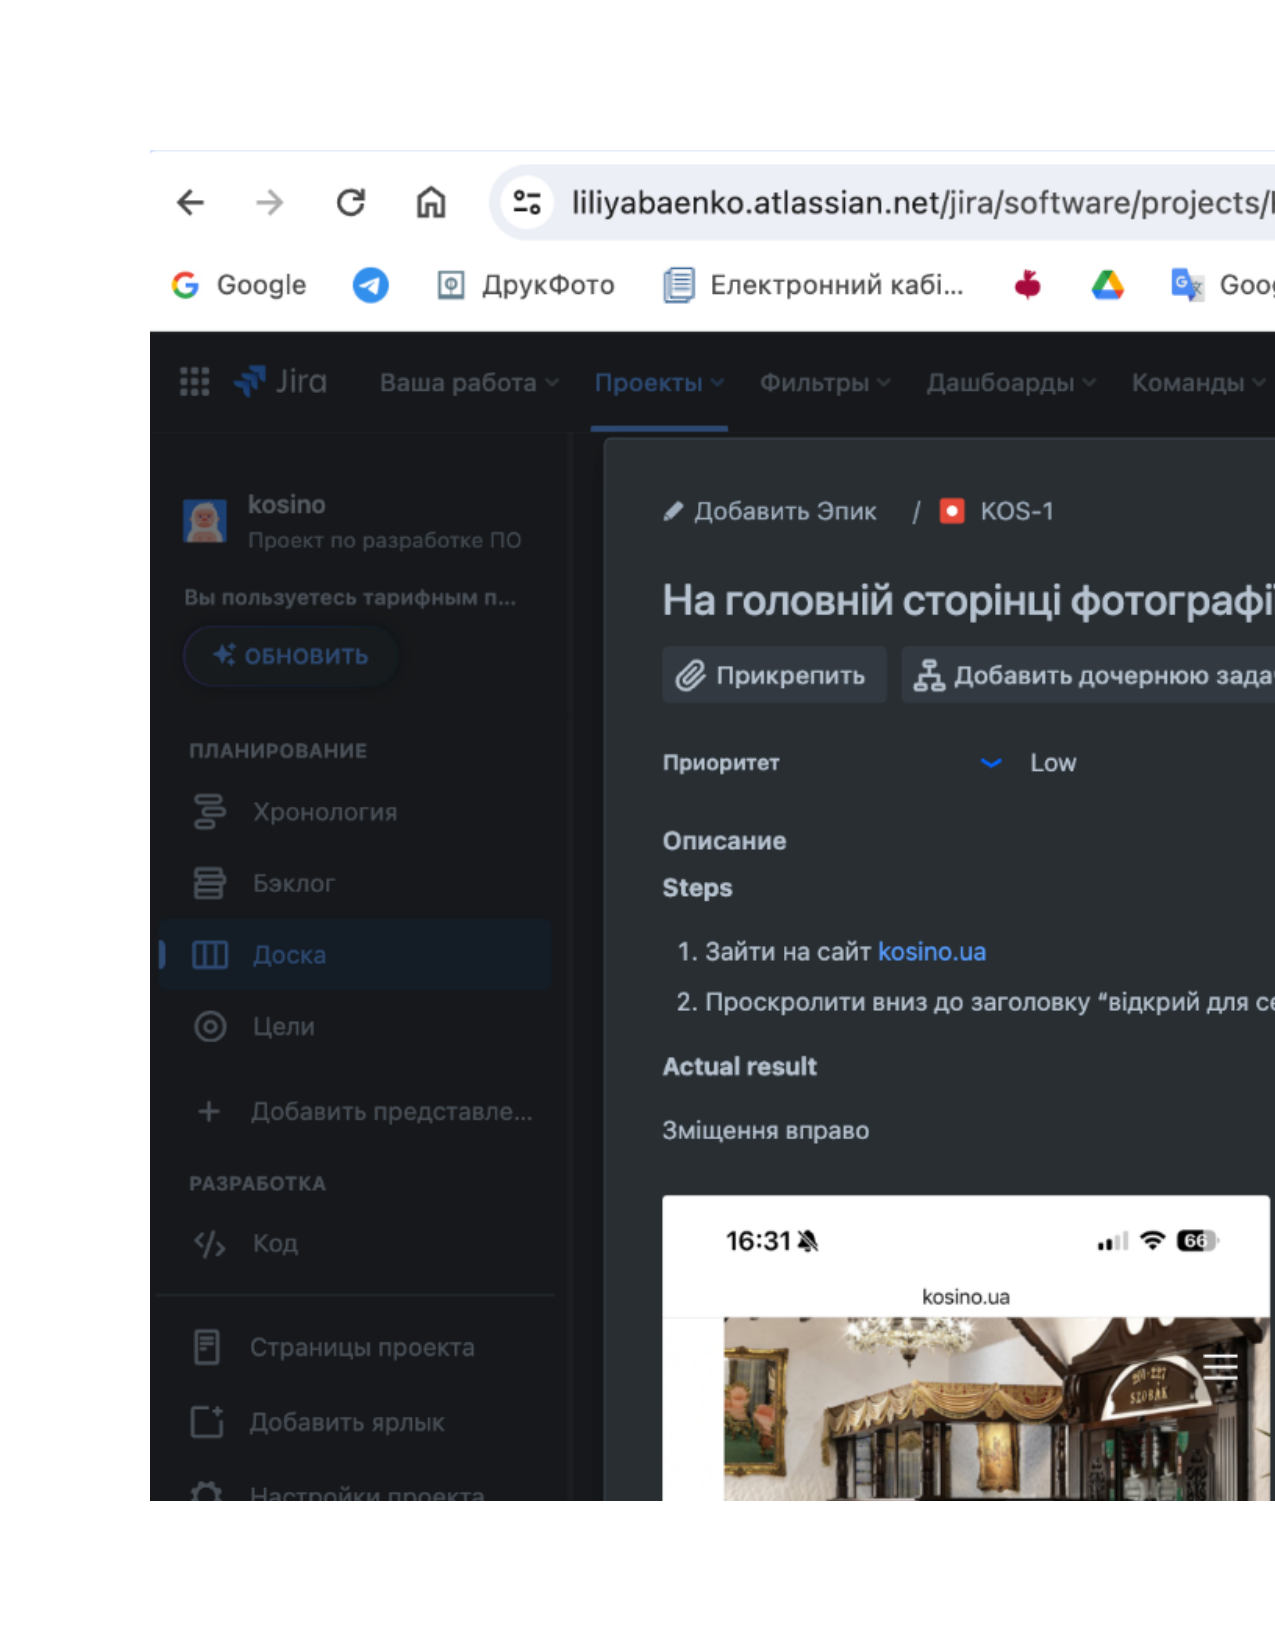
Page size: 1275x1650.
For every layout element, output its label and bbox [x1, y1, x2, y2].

picture [150, 150, 1275, 1501]
